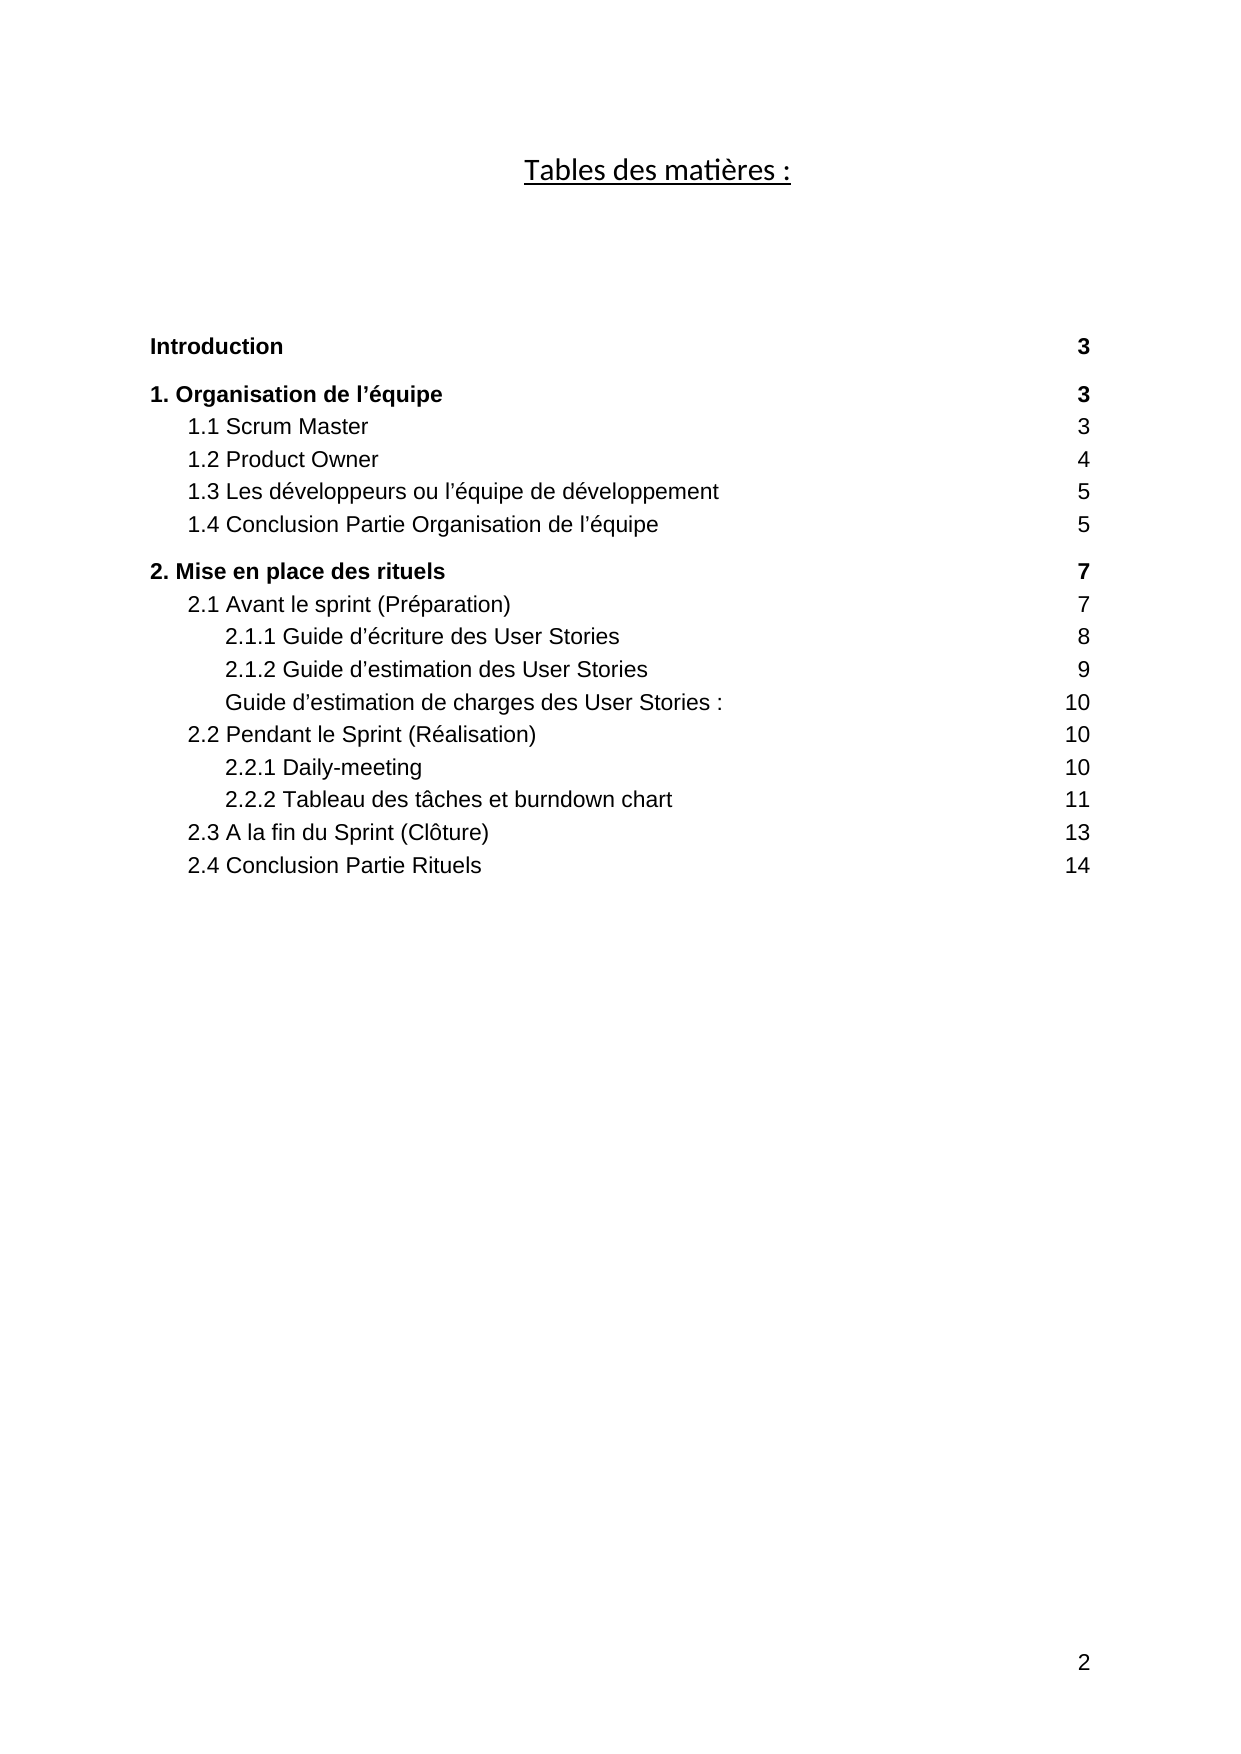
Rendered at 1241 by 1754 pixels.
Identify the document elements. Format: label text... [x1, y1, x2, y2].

text Tables des matières : [150, 150, 1090, 188]
